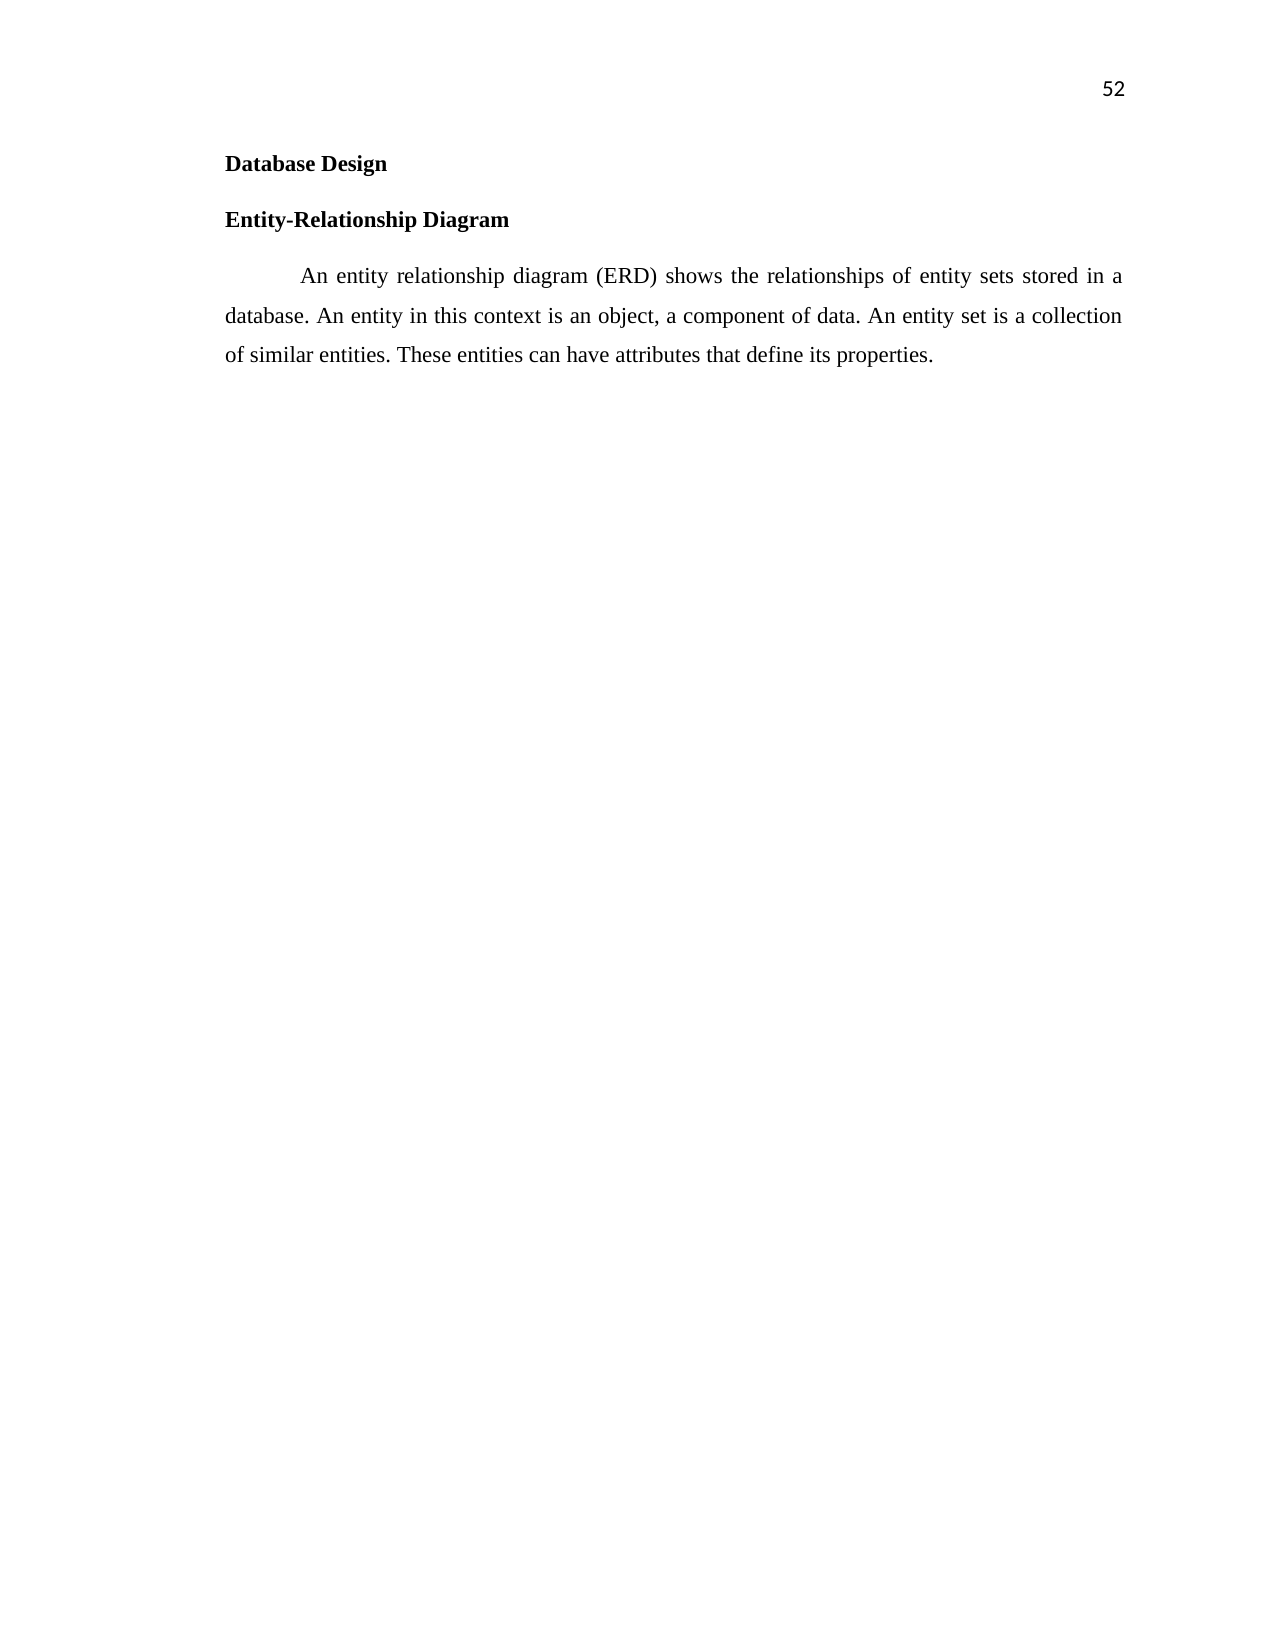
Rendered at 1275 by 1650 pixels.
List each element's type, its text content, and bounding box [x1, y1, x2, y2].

text Database Design [225, 150, 1177, 176]
text An entity relationship diagram (ERD) shows the relationships of entity sets stored in a database. An entity in this context is an object, a component of data. An entity set is a collection of similar entities. These entities can have attributes that define its properties. [225, 262, 1125, 368]
text Entity-Relationship Diagram [225, 206, 1177, 232]
